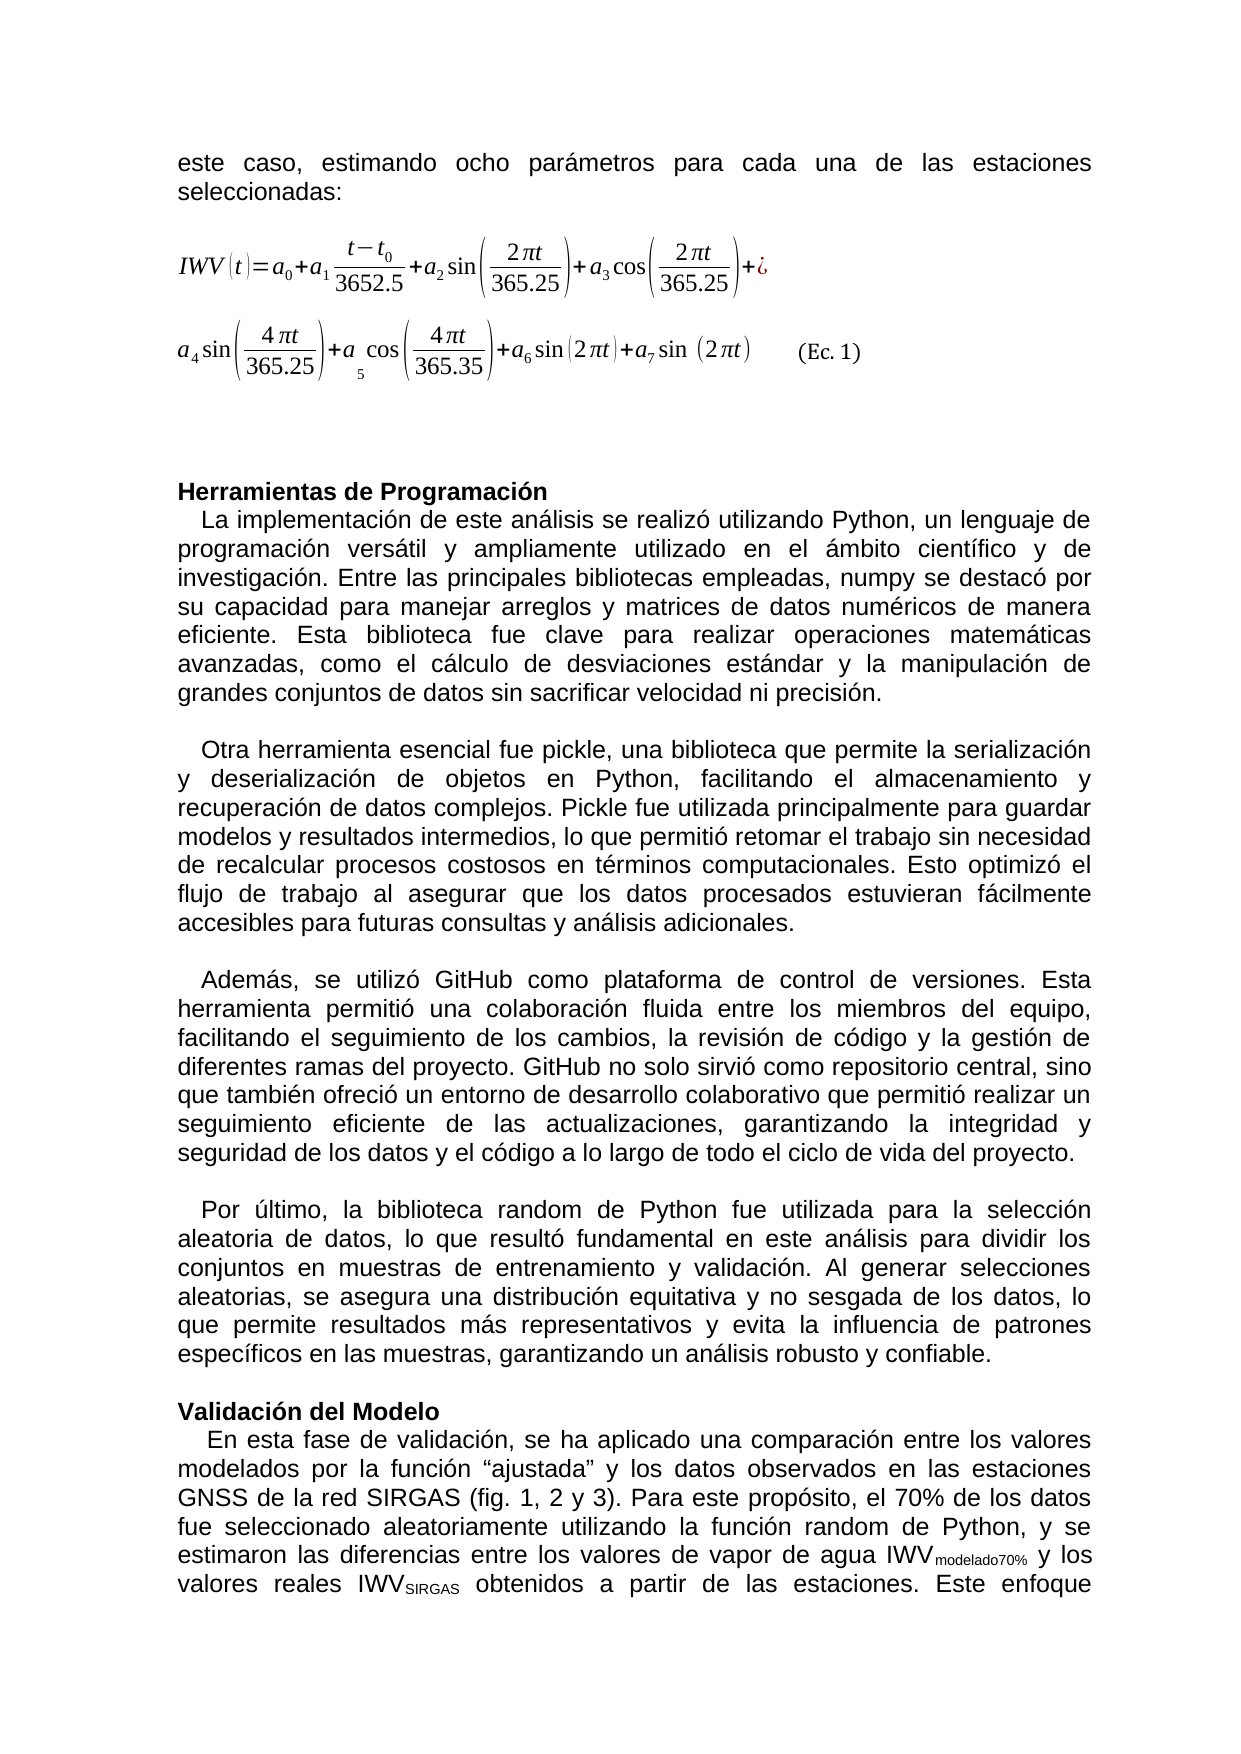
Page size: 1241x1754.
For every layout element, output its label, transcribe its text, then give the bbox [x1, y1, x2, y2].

text La implementación de este análisis se realizó utilizando Python, un lenguaje de programación versátil y ampliamente utilizado en el ámbito científico y de investigación. Entre las principales bibliotecas empleadas, numpy se destacó por su capacidad para manejar arreglos y matrices de datos numéricos de manera eficiente. Esta biblioteca fue clave para realizar operaciones matemáticas avanzadas, como el cálculo de desviaciones estándar y la manipulación de grandes conjuntos de datos sin sacrificar velocidad ni precisión. [177, 505, 1093, 707]
text Además, se utilizó GitHub como plataforma de control de versiones. Esta herramienta permitió una colaboración fluida entre los miembros del equipo, facilitando el seguimiento de los cambios, la revisión de código y la gestión de diferentes ramas del proyecto. GitHub no solo sirvió como repositorio central, sino que también ofreció un entorno de desarrollo colaborativo que permitió realizar un seguimiento eficiente de las actualizaciones, garantizando la integridad y seguridad de los datos y el código a lo largo de todo el ciclo de vida del proyecto. [177, 965, 1093, 1167]
text Herramientas de Programación [177, 477, 1093, 505]
text Otra herramienta esencial fue pickle, una biblioteca que permite la serialización y deserialización de objetos en Python, facilitando el almacenamiento y recuperación de datos complejos. Pickle fue utilizada principalmente para guardar modelos y resultados intermedios, lo que permitió retomar el trabajo sin necesidad de recalcular procesos costosos en términos computacionales. Esto optimizó el flujo de trabajo al asegurar que los datos procesados estuvieran fácilmente accesibles para futuras consultas y análisis adicionales. [177, 735, 1093, 937]
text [177, 148, 1093, 205]
text Por último, la biblioteca random de Python fue utilizada para la selección aleatoria de datos, lo que resultó fundamental en este análisis para dividir los conjuntos en muestras de entrenamiento y validación. Al generar selecciones aleatorias, se asegura una distribución equitativa y no sesgada de los datos, lo que permite resultados más representativos y evita la influencia de patrones específicos en las muestras, garantizando un análisis robusto y confiable. [177, 1195, 1093, 1368]
text Validación del Modelo [177, 1397, 1093, 1425]
text (Ec. 1) [177, 318, 1093, 383]
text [177, 1425, 1093, 1598]
